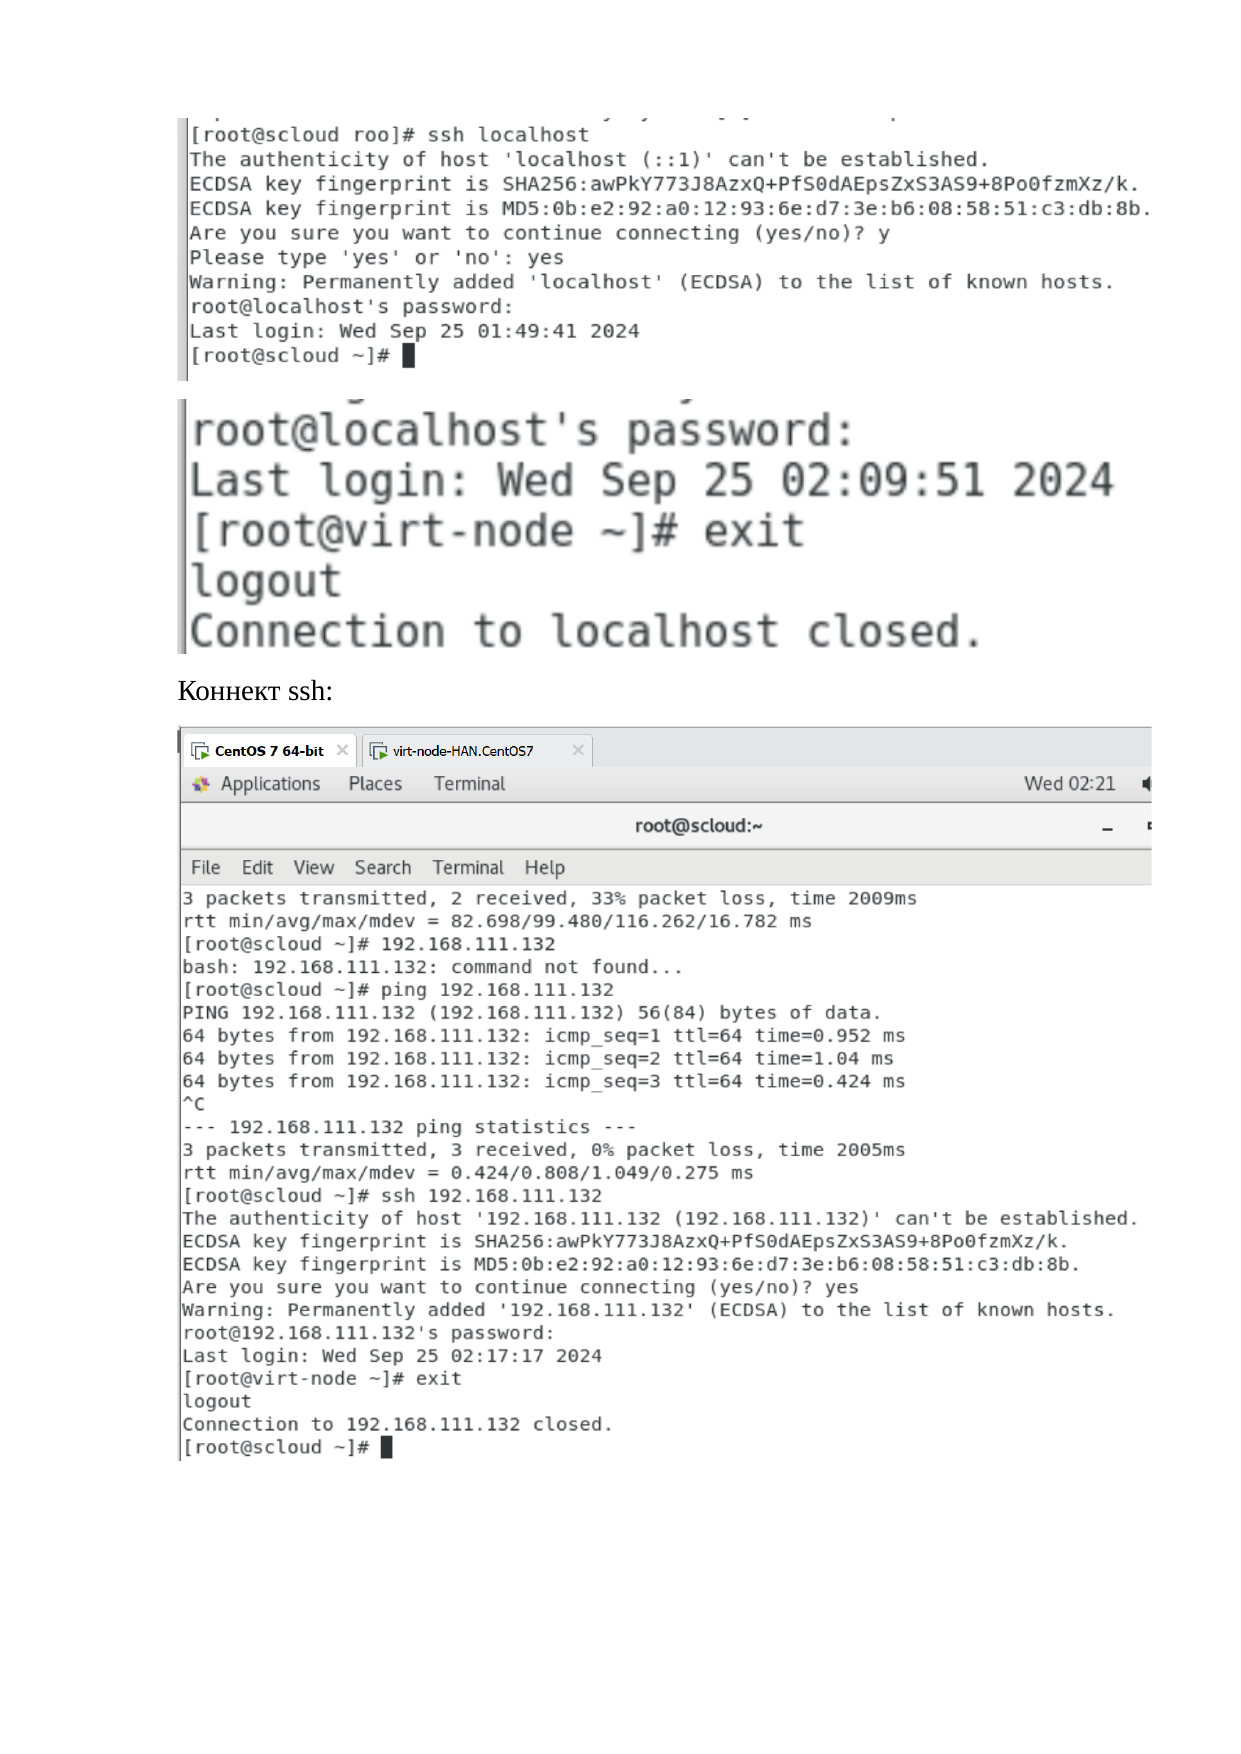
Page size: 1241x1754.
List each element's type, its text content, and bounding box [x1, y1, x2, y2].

picture [177, 725, 1152, 1461]
text Коннект ssh: [177, 673, 1152, 706]
picture [177, 399, 1134, 654]
picture [177, 118, 1152, 381]
